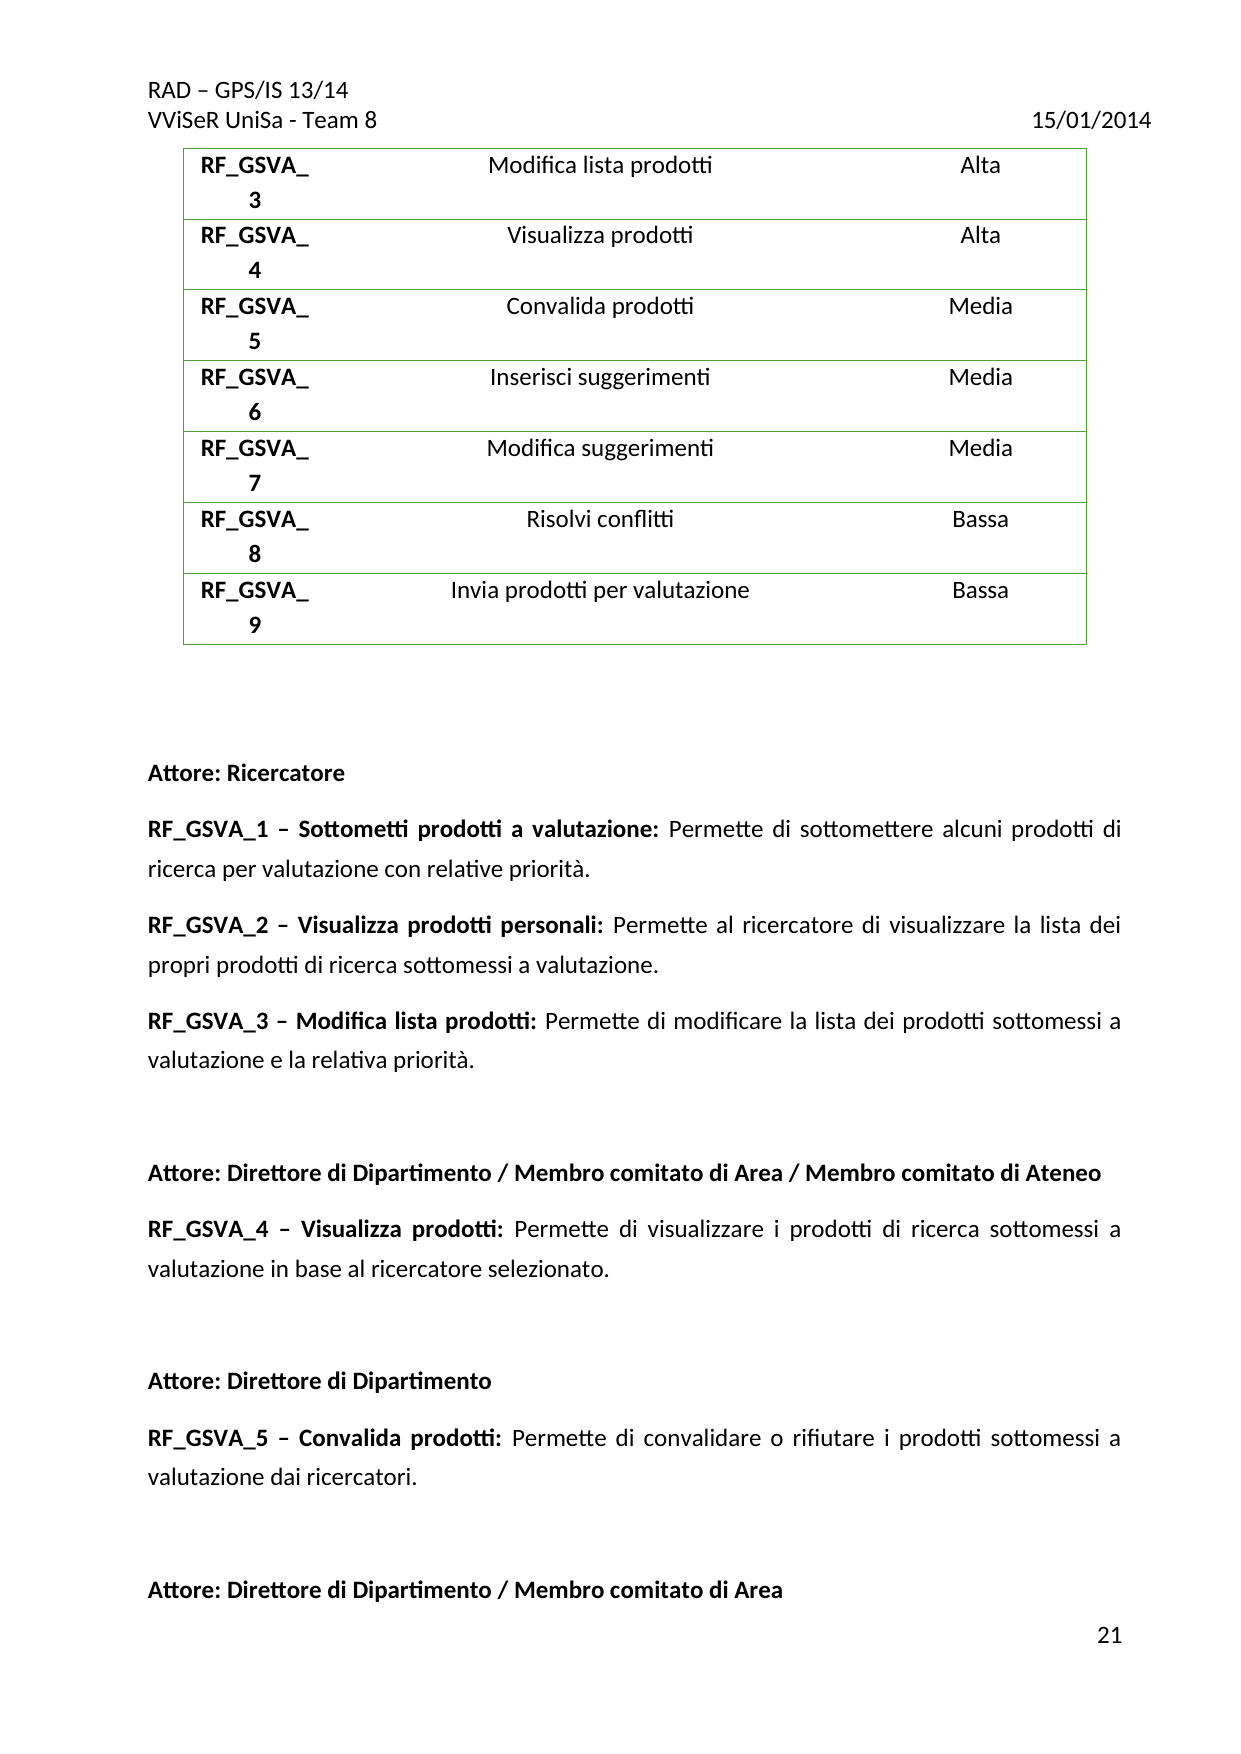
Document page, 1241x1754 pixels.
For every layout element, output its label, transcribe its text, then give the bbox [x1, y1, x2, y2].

text RF_GSVA_4 – Visualizza prodotti: Permette di visualizzare i prodotti di ricerca sottomessi a valutazione in base al ricercatore selezionato. [148, 1213, 1122, 1283]
text RF_GSVA_1 – Sottometti prodotti a valutazione: Permette di sottomettere alcuni prodotti di ricerca per valutazione con relative priorità. [148, 813, 1122, 883]
table_cell Media [874, 361, 1086, 431]
table_cell RF_GSVA_6 [184, 361, 326, 431]
table_cell Modifica lista prodotti [326, 149, 874, 218]
text Attore: Ricercatore [148, 757, 1122, 788]
table_cell Risolvi conflitti [326, 503, 874, 573]
text RF_GSVA_5 – Convalida prodotti: Permette di convalidare o rifiutare i prodotti sottomessi a valutazione dai ricercatori. [148, 1422, 1122, 1492]
text RF_GSVA_2 – Visualizza prodotti personali: Permette al ricercatore di visualizzare la lista dei propri prodotti di ricerca sottomessi a valutazione. [148, 909, 1122, 979]
table_cell RF_GSVA_8 [184, 503, 326, 573]
table_cell Convalida prodotti [326, 290, 874, 360]
table_cell Bassa [874, 503, 1086, 573]
table_cell RF_GSVA_3 [184, 149, 326, 218]
table_cell Modifica suggerimenti [326, 432, 874, 502]
table_cell Media [874, 290, 1086, 360]
table_cell Bassa [874, 574, 1086, 643]
table_cell Invia prodotti per valutazione [326, 574, 874, 643]
table_cell RF_GSVA_9 [184, 574, 326, 643]
table_cell Alta [874, 220, 1086, 289]
table_cell RF_GSVA_5 [184, 290, 326, 360]
table_cell Visualizza prodotti [326, 220, 874, 289]
table_cell RF_GSVA_4 [184, 220, 326, 289]
text RF_GSVA_3 – Modifica lista prodotti: Permette di modificare la lista dei prodotti sottomessi a valutazione e la relativa priorità. [148, 1005, 1122, 1075]
table_cell Inserisci suggerimenti [326, 361, 874, 431]
text Attore: Direttore di Dipartimento / Membro comitato di Area [148, 1574, 1122, 1604]
text Attore: Direttore di Dipartimento [148, 1365, 1122, 1396]
table_cell RF_GSVA_7 [184, 432, 326, 502]
table_cell Media [874, 432, 1086, 502]
table_cell Alta [874, 149, 1086, 218]
text Attore: Direttore di Dipartimento / Membro comitato di Area / Membro comitato di Ateneo [148, 1157, 1122, 1188]
